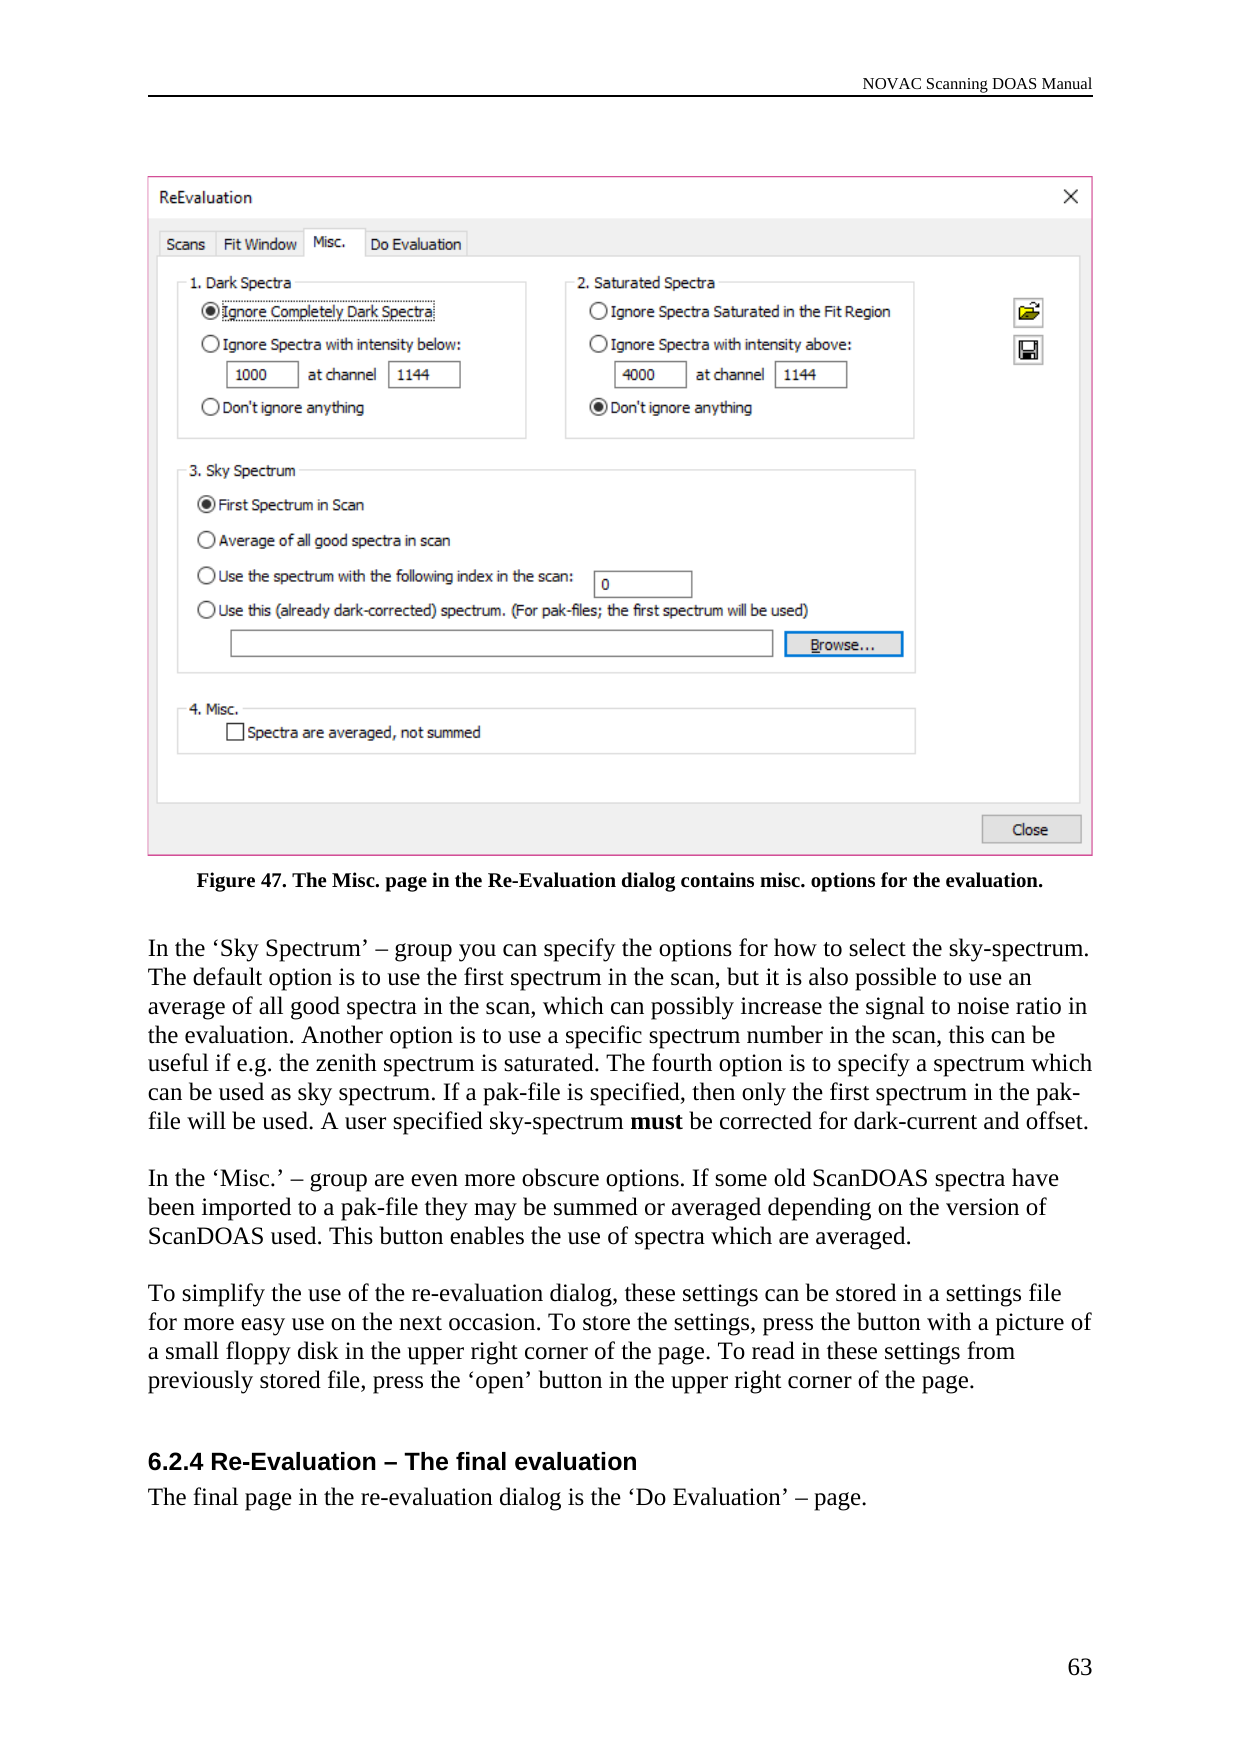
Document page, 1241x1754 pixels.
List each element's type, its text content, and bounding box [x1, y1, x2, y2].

text Figure 47. The Misc. page in the Re-Evaluation dialog contains misc. options for the evaluation. [148, 868, 1093, 892]
subtitle 6.2.4 Re-Evaluation – The final evaluation [148, 1447, 1093, 1476]
text To simplify the use of the re-evaluation dialog, these settings can be stored in a settings file for more easy use on the next occasion. To store the settings, press the button with a picture of a small floppy disk in the upper right corner of the page. To read in these settings from previously stored file, press the ‘open’ button in the upper right corner of the page. [148, 1278, 1093, 1393]
text In the ‘Misc.’ – group are even more obscure options. If some old ScanDOAS spectra have been imported to a pak-file they may be summed or averaged depending on the version of ScanDOAS used. This button enables the use of spectra which are averaged. [148, 1163, 1093, 1250]
text In the ‘Sky Spectrum’ – group you can specify the options for how to select the sky-spectrum. The default option is to use the first spectrum in the scan, but it is also possible to use an average of all good spectra in the scan, which can possibly increase the signal to noise ratio in the evaluation. Another option is to use a specific spectrum number in the scan, this can be useful if e.g. the zenith spectrum is saturated. The fourth option is to specify a spectrum which can be used as sky spectrum. If a pak-file is specified, then only the first spectrum in the pak-file will be used. A user specified sky-spectrum must be corrected for dark-current and offset. [148, 933, 1093, 1135]
text The final page in the re-evaluation dialog is the ‘Do Evaluation’ – page. [148, 1482, 1093, 1511]
picture [147, 176, 1093, 856]
